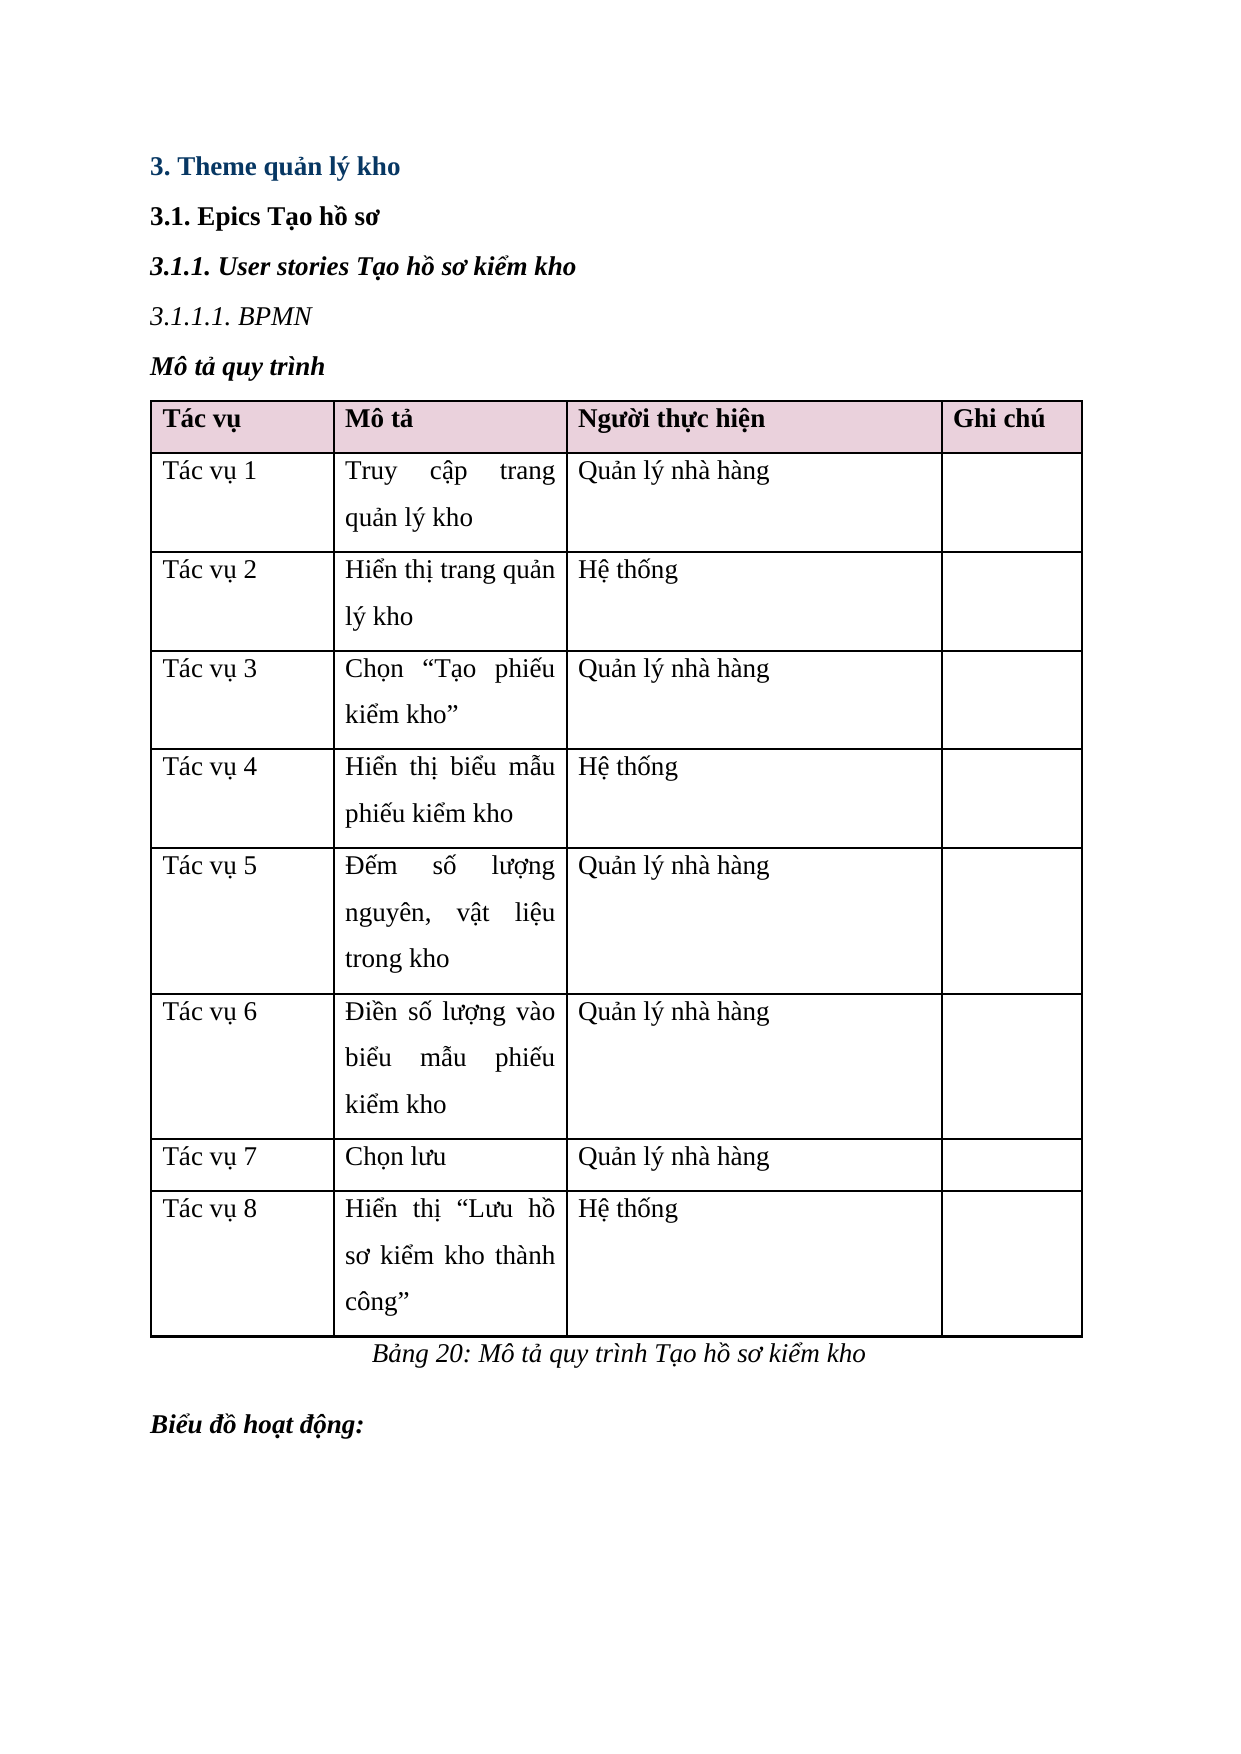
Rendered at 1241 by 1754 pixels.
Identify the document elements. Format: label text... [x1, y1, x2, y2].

subtitle 3.1.1. User stories Tạo hồ sơ kiểm kho [150, 250, 1090, 281]
subtitle 3. Theme quản lý kho [150, 150, 1090, 181]
subtitle Bảng 20: Mô tả quy trình Tạo hồ sơ kiểm kho [150, 1337, 1090, 1369]
table_cell [943, 849, 1081, 992]
table_cell Hệ thống [568, 750, 941, 847]
table_cell Điền số lượng vào biểu mẫu phiếu kiểm kho [335, 995, 566, 1138]
table_cell [943, 553, 1081, 649]
table_cell [943, 1192, 1081, 1335]
table_cell Quản lý nhà hàng [568, 652, 941, 748]
table_cell Tác vụ 6 [152, 995, 333, 1138]
table_cell Tác vụ 3 [152, 652, 333, 748]
table_header Tác vụ [152, 402, 333, 452]
table_cell Tác vụ 8 [152, 1192, 333, 1335]
table_cell Truy cập trang quản lý kho [335, 454, 566, 551]
table_cell Hệ thống [568, 553, 941, 649]
text Mô tả quy trình [150, 350, 1090, 381]
text Biểu đồ hoạt động: [150, 1408, 1090, 1439]
table_cell Đếm số lượng nguyên, vật liệu trong kho [335, 849, 566, 992]
table_cell Hệ thống [568, 1192, 941, 1335]
subtitle 3.1. Epics Tạo hồ sơ [150, 200, 1090, 231]
subtitle 3.1.1.1. BPMN [150, 300, 1090, 331]
table_header Ghi chú [943, 402, 1081, 452]
table_cell [943, 652, 1081, 748]
table_cell [943, 750, 1081, 847]
table_cell [943, 995, 1081, 1138]
table_cell Chọn “Tạo phiếu kiểm kho” [335, 652, 566, 748]
table_cell Chọn lưu [335, 1140, 566, 1190]
table_cell Hiển thị “Lưu hồ sơ kiểm kho thành công” [335, 1192, 566, 1335]
table_cell Quản lý nhà hàng [568, 849, 941, 992]
table_cell Tác vụ 4 [152, 750, 333, 847]
table_cell Tác vụ 1 [152, 454, 333, 551]
table_header Người thực hiện [568, 402, 941, 452]
table_cell Quản lý nhà hàng [568, 1140, 941, 1190]
table_cell Tác vụ 2 [152, 553, 333, 649]
table_cell Tác vụ 5 [152, 849, 333, 992]
table_cell [943, 454, 1081, 551]
table_cell Tác vụ 7 [152, 1140, 333, 1190]
table_cell Hiển thị trang quản lý kho [335, 553, 566, 649]
table_cell [943, 1140, 1081, 1190]
table_cell Quản lý nhà hàng [568, 454, 941, 551]
table_header Mô tả [335, 402, 566, 452]
table_cell Quản lý nhà hàng [568, 995, 941, 1138]
table_cell Hiển thị biểu mẫu phiếu kiểm kho [335, 750, 566, 847]
